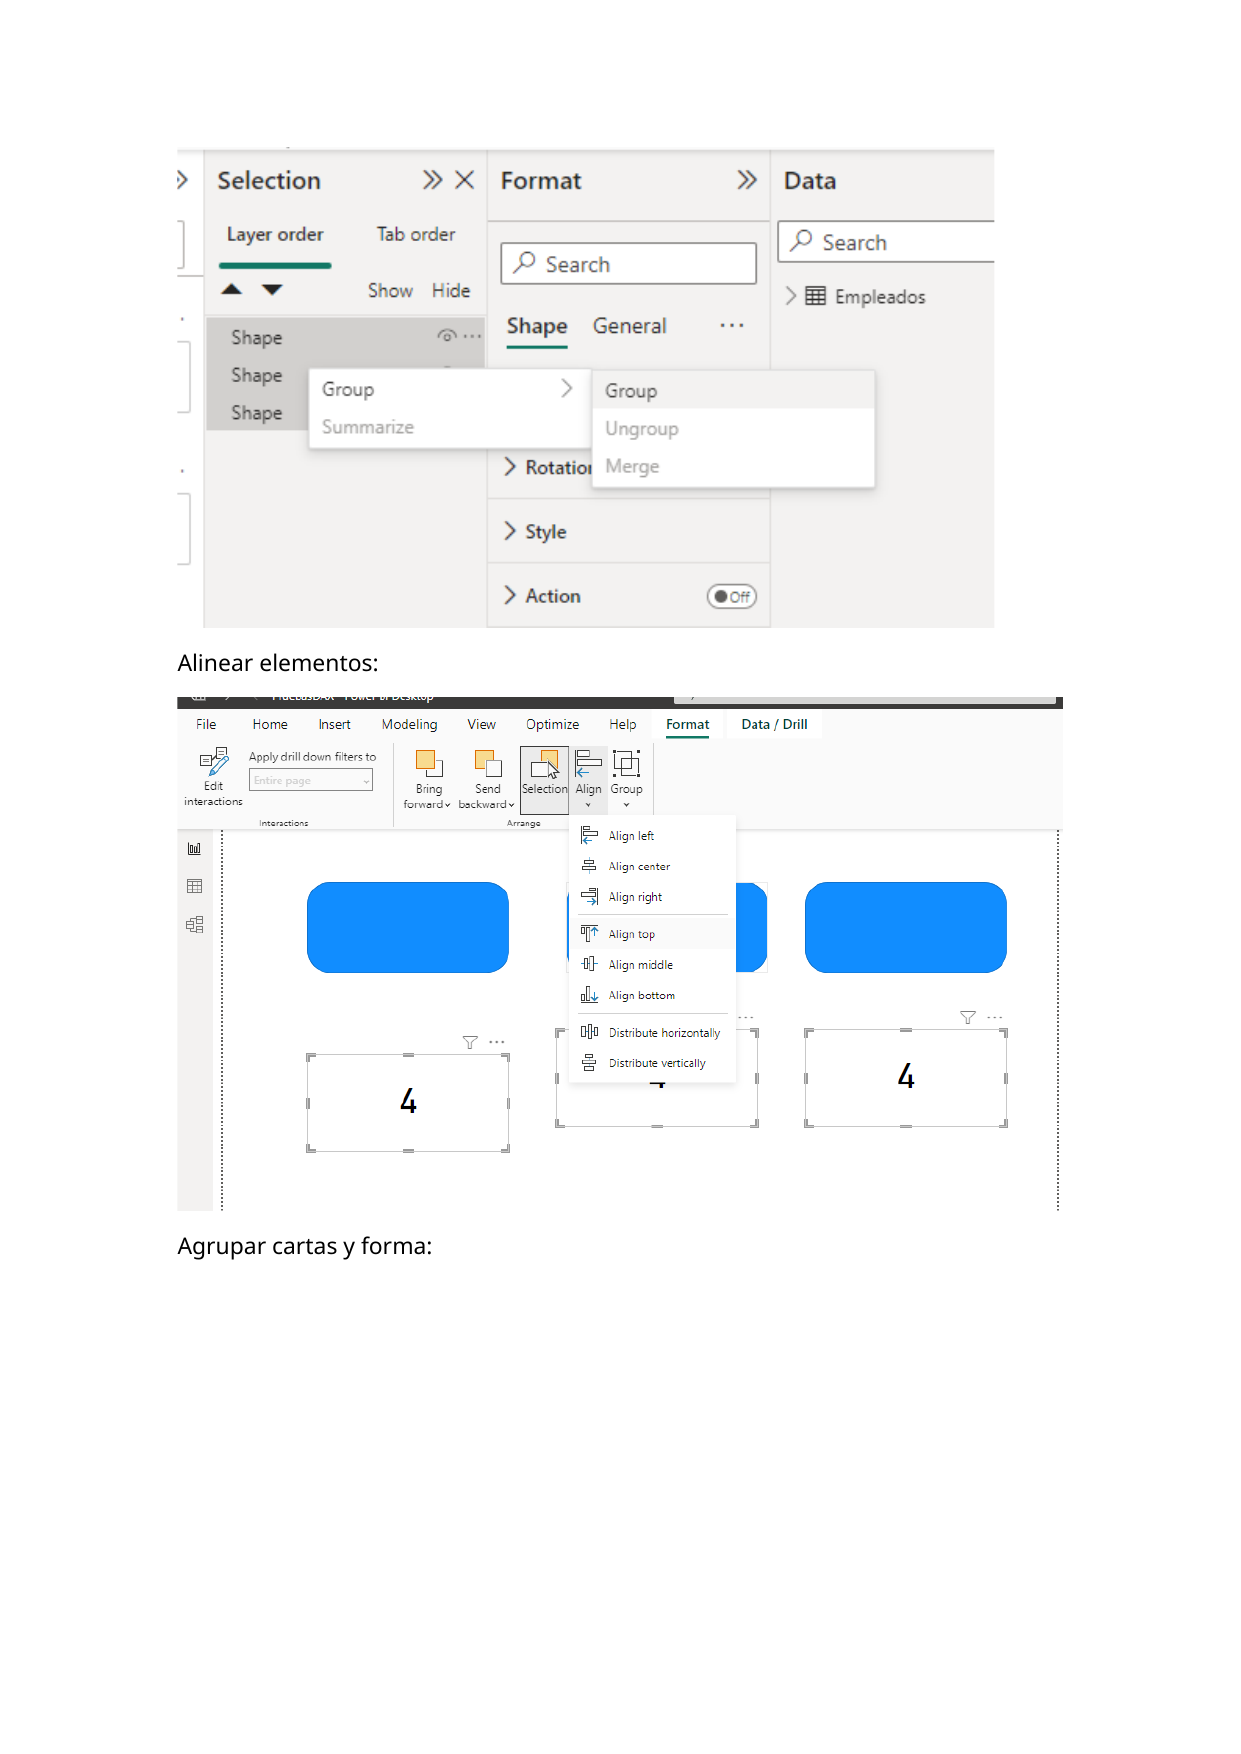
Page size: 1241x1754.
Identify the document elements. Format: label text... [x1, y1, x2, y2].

text Alinear elementos: [177, 647, 1063, 678]
text Agrupar cartas y forma: [177, 1229, 1063, 1261]
picture [177, 697, 1063, 1211]
picture [177, 147, 995, 628]
